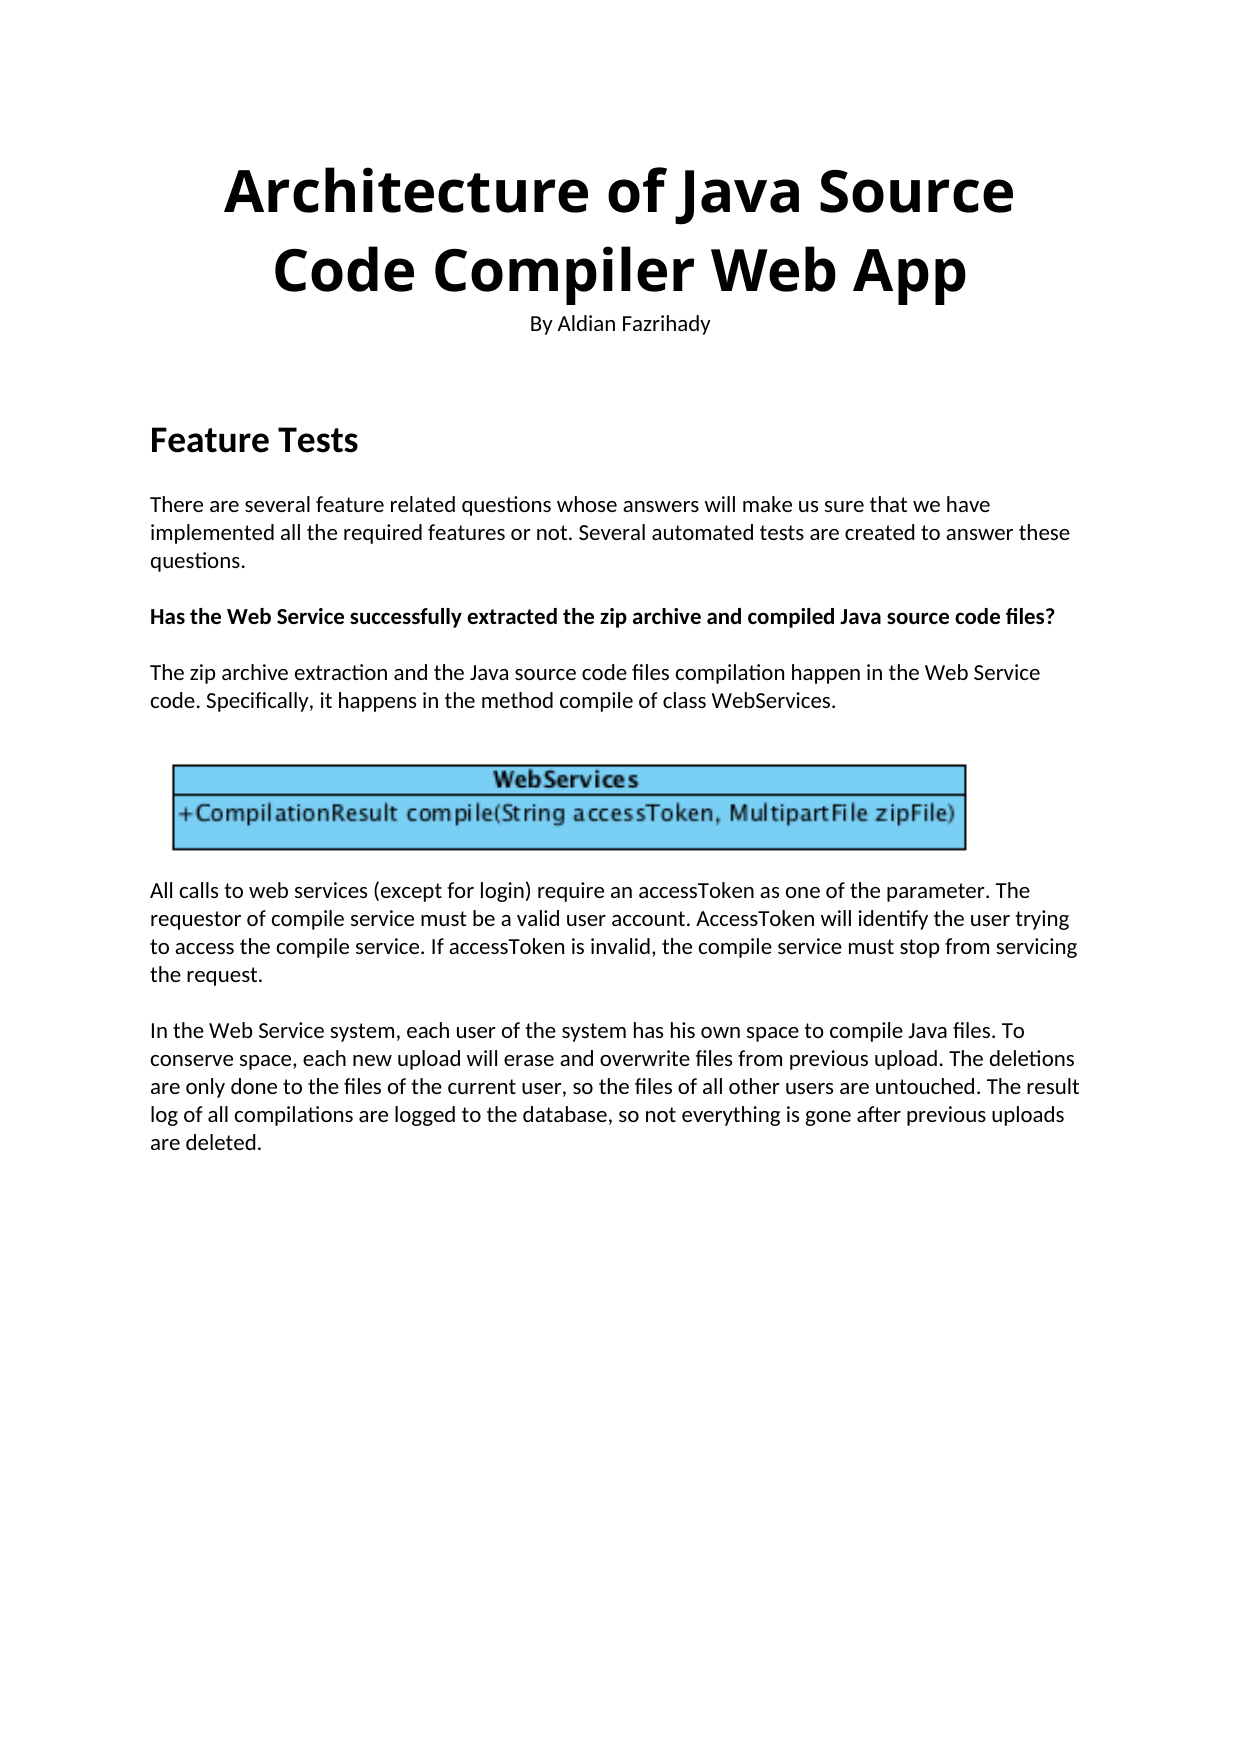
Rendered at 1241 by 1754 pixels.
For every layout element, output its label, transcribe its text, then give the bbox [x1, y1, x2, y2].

text By Aldian Fazrihady [150, 309, 1090, 337]
text All calls to web services (except for login) require an accessToken as one of the parameter. The requestor of compile service must be a valid user account. AccessToken will identify the user trying to access the compile service. If accessToken is invalid, the compile service must stop from servicing the request. [150, 876, 1090, 988]
text Architecture of Java Source Code Compiler Web App [150, 150, 1090, 309]
text Feature Tests [150, 416, 1090, 462]
text In the Web Service system, each user of the system has his own space to compile Java files. To conserve space, each new upload will erase and overwrite files from previous upload. The deletions are only done to the files of the current user, so the files of all other users are untouched. The result log of all compilations are logged to the database, so not everything is gone after previous uploads are deleted. [150, 1016, 1090, 1156]
text There are several feature related questions whose answers will make us sure that we have implemented all the required features or not. Several automated tests are created to answer these questions. [150, 490, 1090, 574]
text Has the Web Service successfully extracted the zip archive and compiled Java source code files? [150, 602, 1090, 630]
picture [150, 742, 992, 876]
text The zip archive extraction and the Java source code files compilation happen in the Web Service code. Specifically, it happens in the method compile of class WebServices. [150, 658, 1090, 714]
